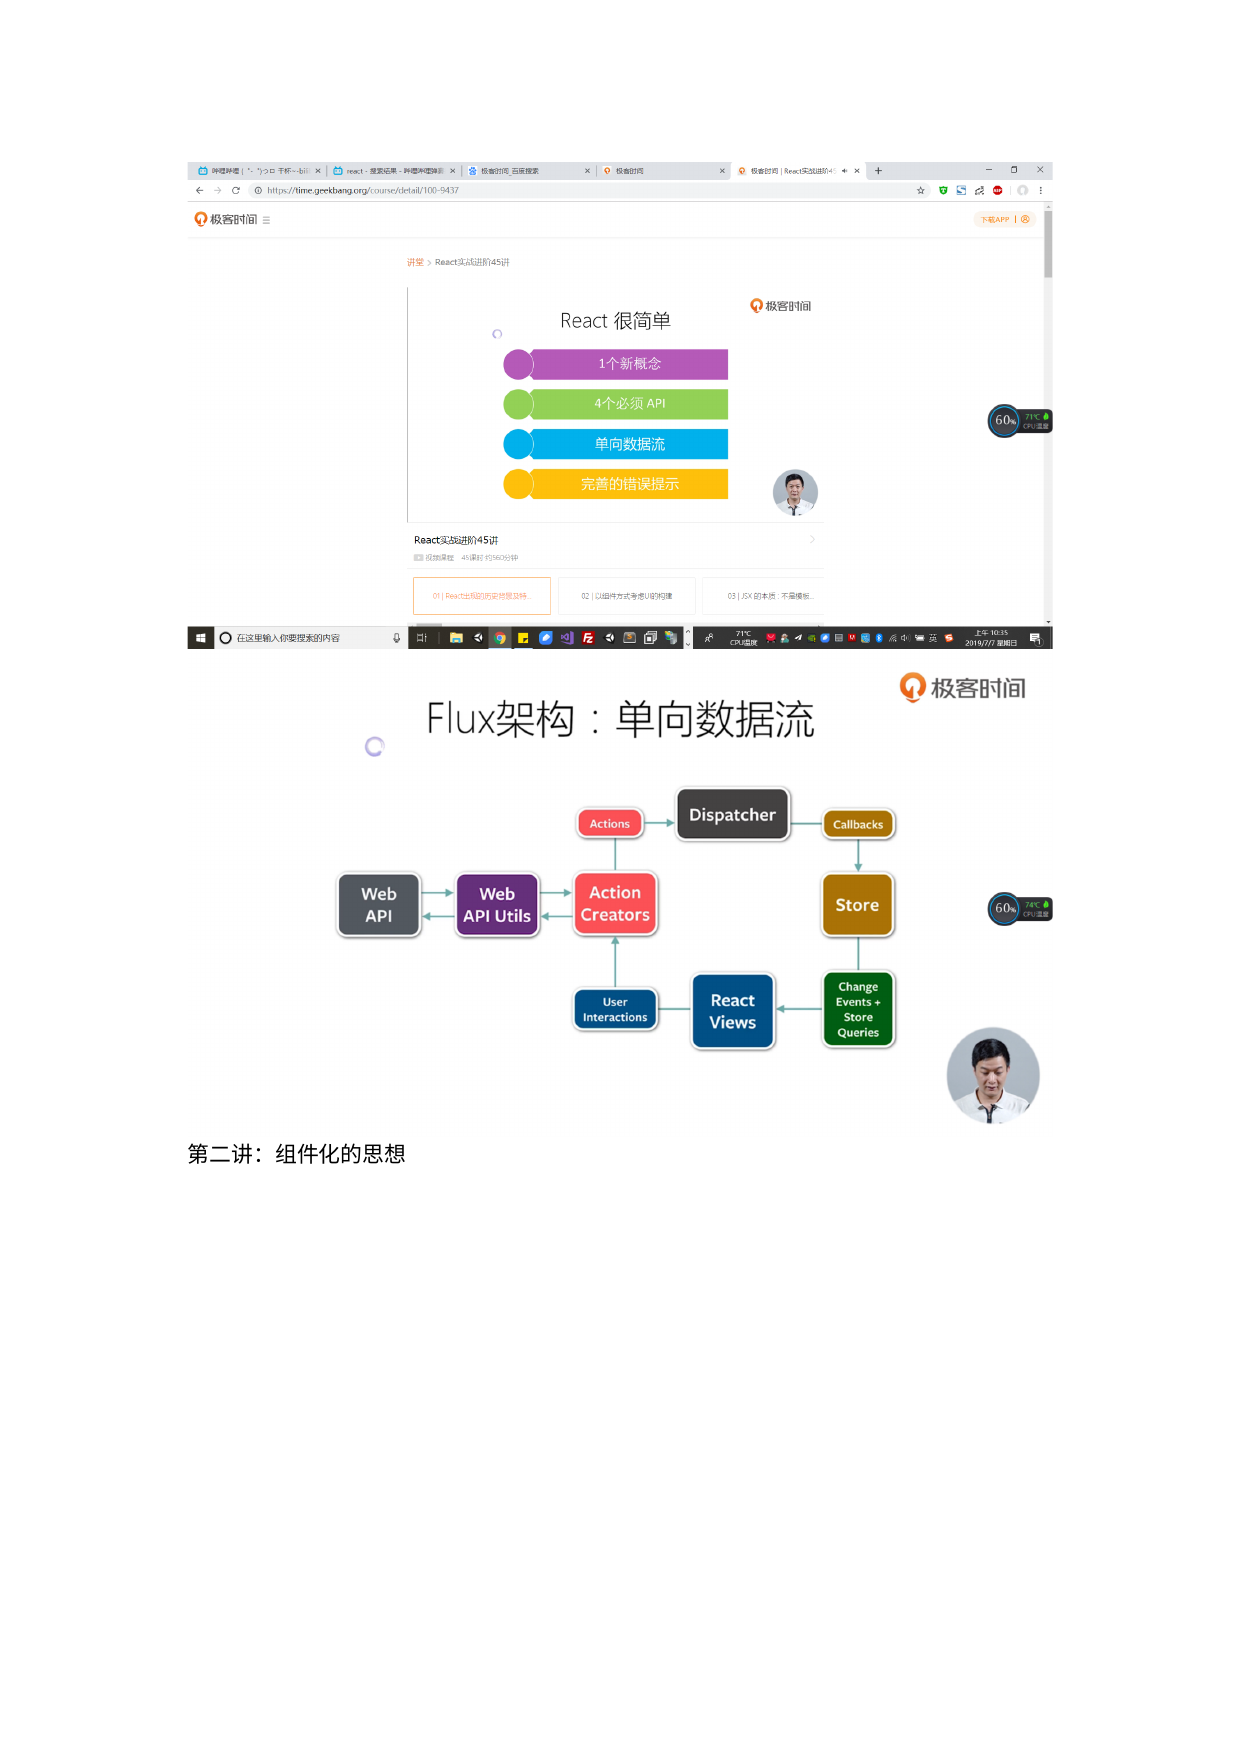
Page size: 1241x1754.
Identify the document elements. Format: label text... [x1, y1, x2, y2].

picture [187, 162, 1053, 1137]
text 第二讲：组件化的思想 [187, 1137, 1053, 1169]
